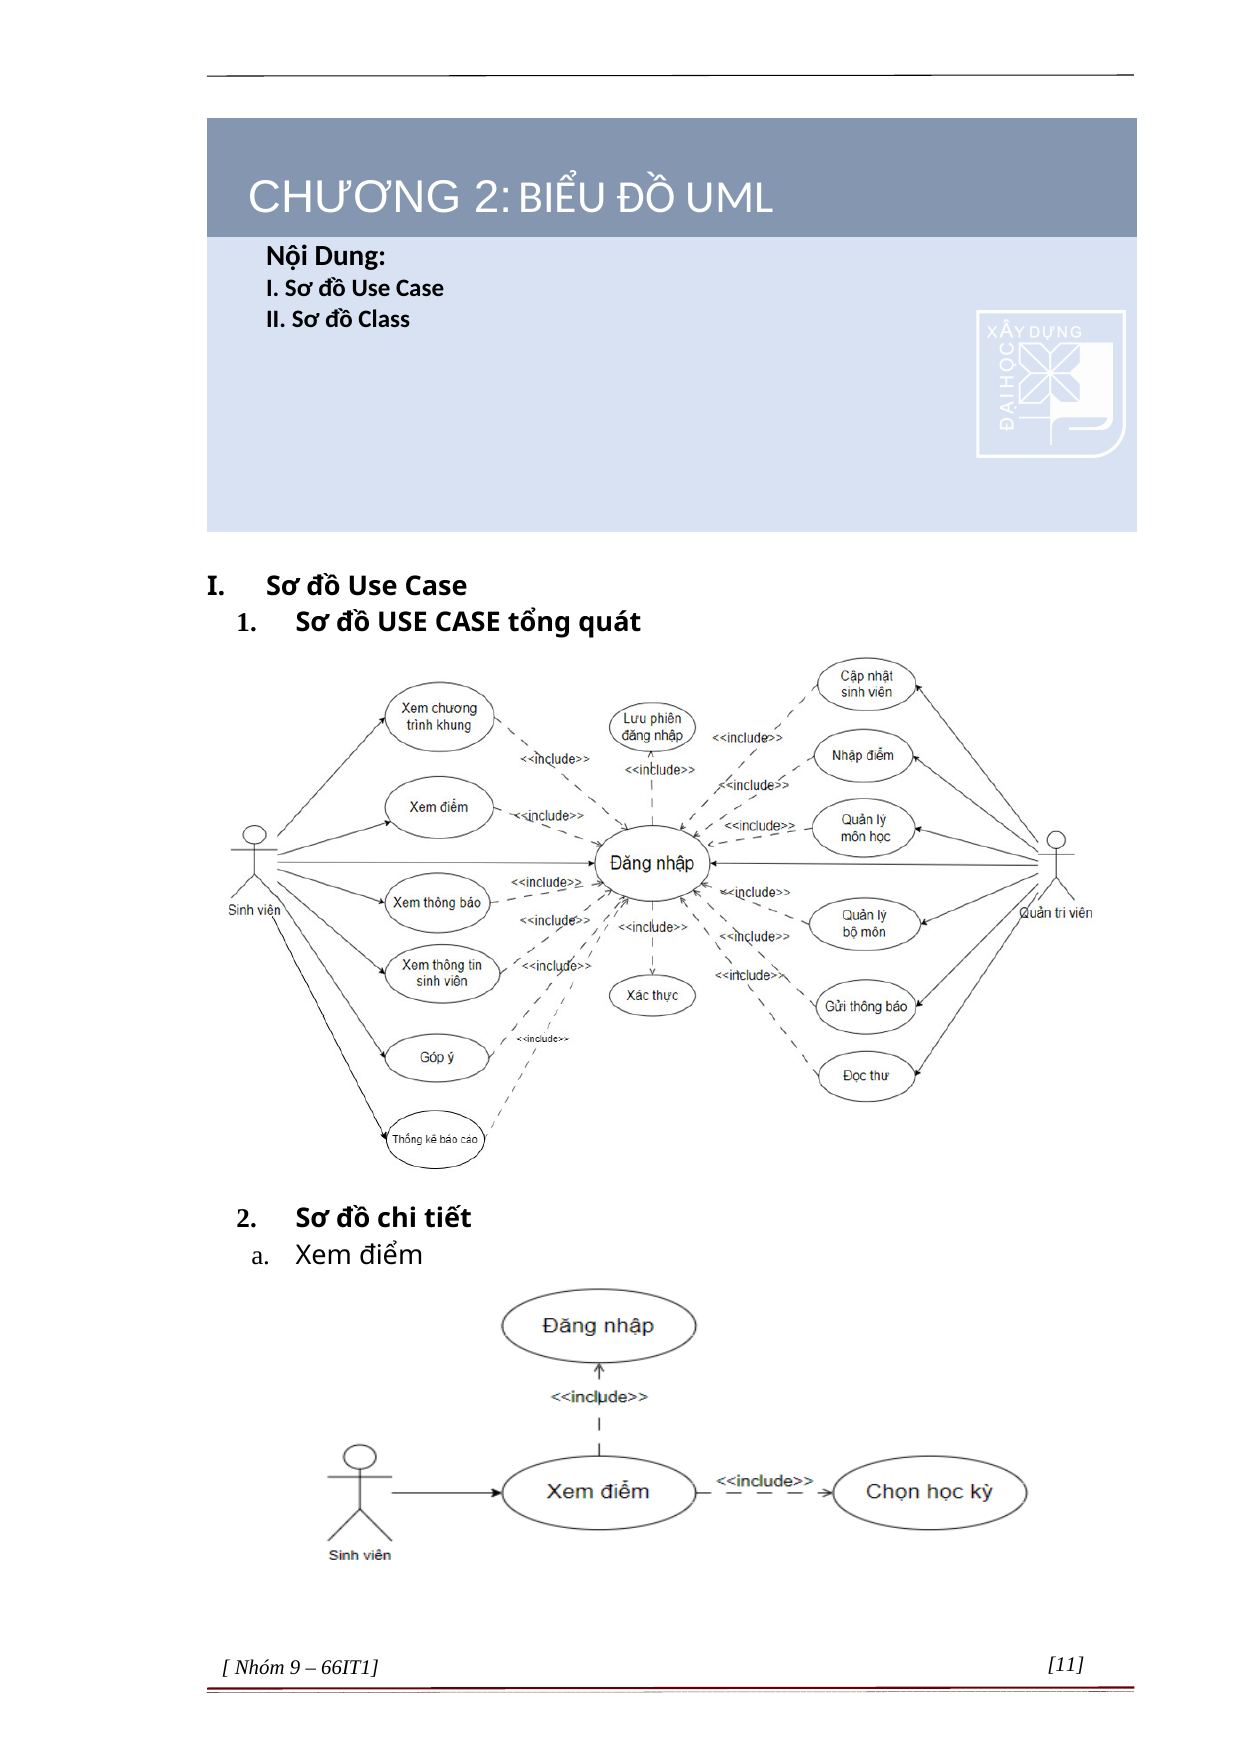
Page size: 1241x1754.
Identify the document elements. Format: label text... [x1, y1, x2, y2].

picture [258, 1272, 1071, 1605]
list Xem điểm [251, 1235, 1122, 1272]
list Sơ đồ Use Case [207, 566, 1122, 603]
list Sơ đồ USE CASE tổng quát [236, 603, 1122, 639]
picture [976, 310, 1126, 458]
table_cell Nội Dung: I. Sơ đồ Use Case II. Sơ đồ Class [207, 237, 1137, 532]
picture [206, 639, 1123, 1199]
table_header BIỂU ĐỒ UML [207, 118, 1137, 237]
list Sơ đồ chi tiết [236, 1199, 1122, 1235]
